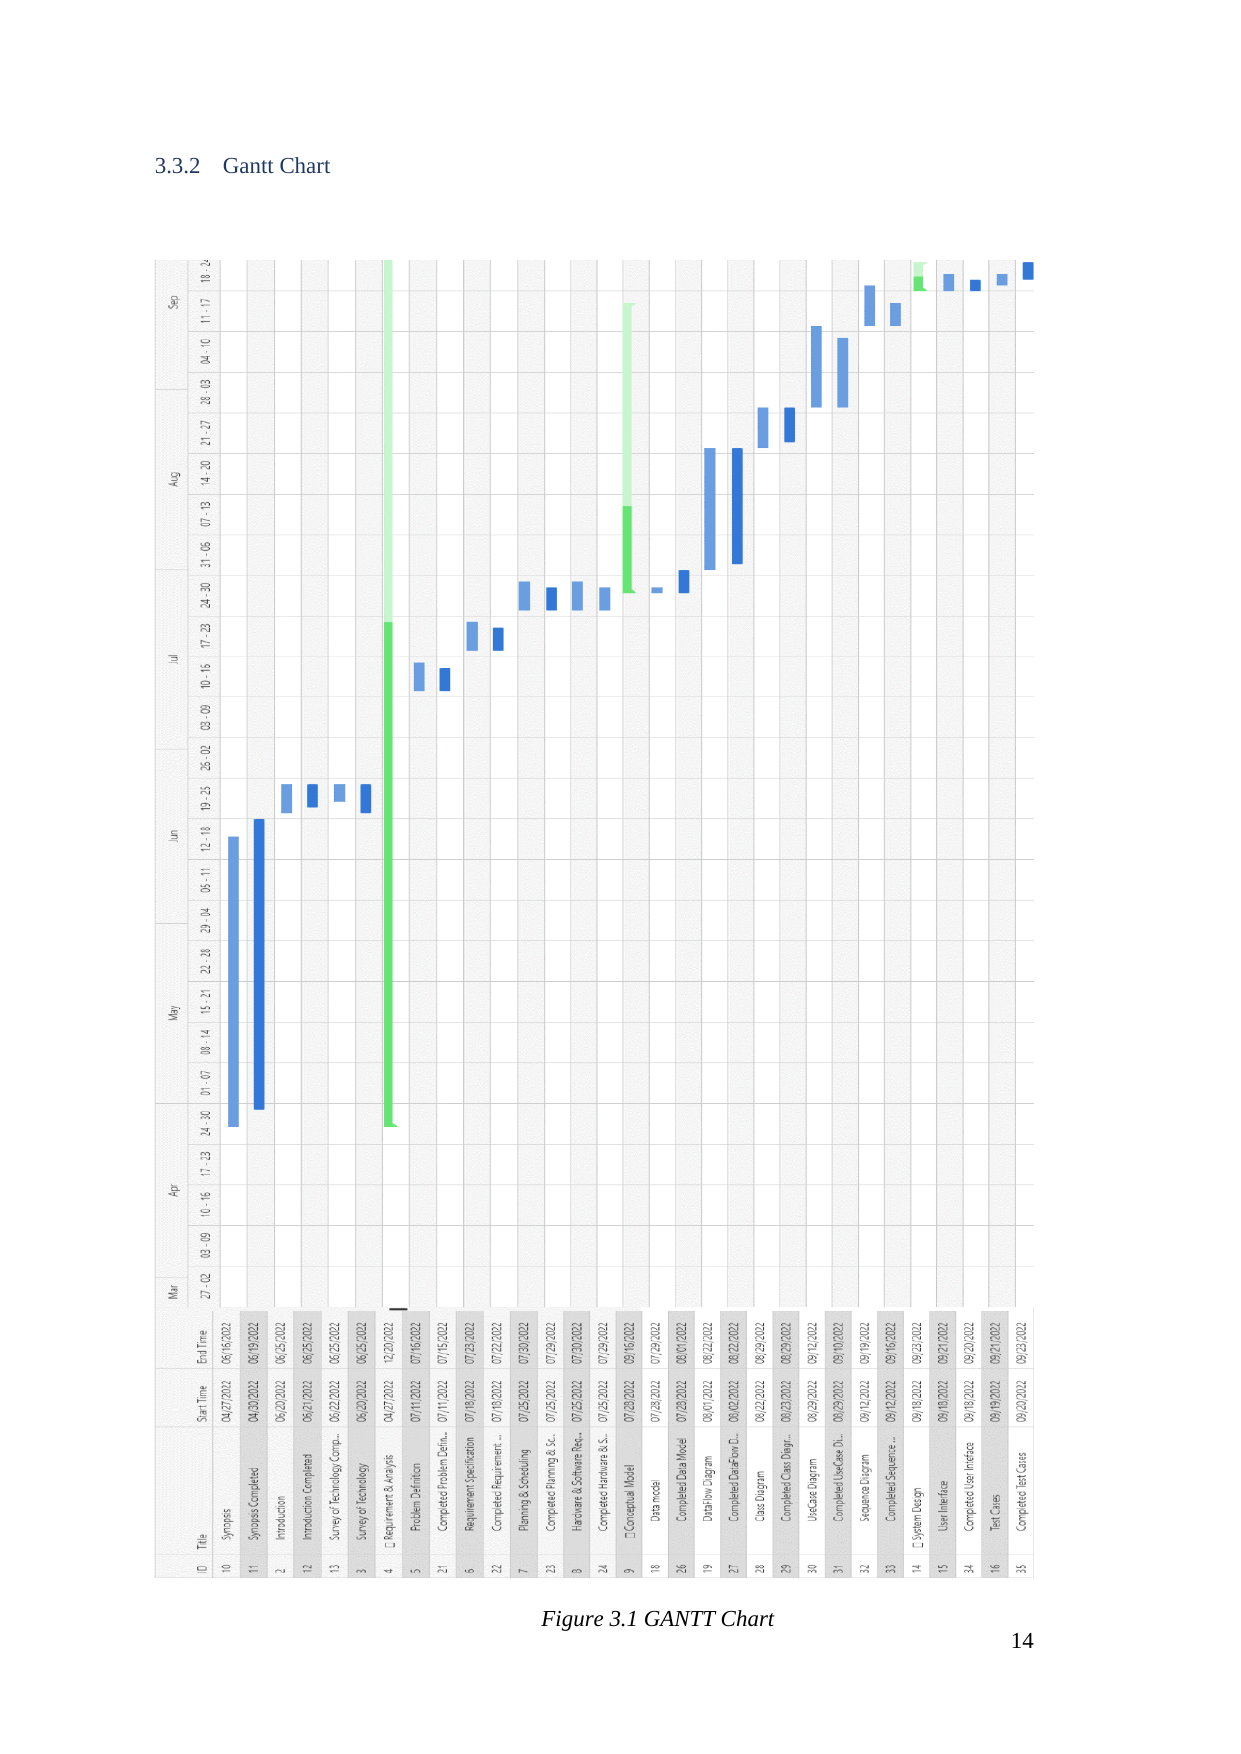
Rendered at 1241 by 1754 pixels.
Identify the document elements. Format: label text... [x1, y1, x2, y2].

picture [155, 261, 1034, 1577]
subtitle Gantt Chart [154, 152, 1033, 178]
